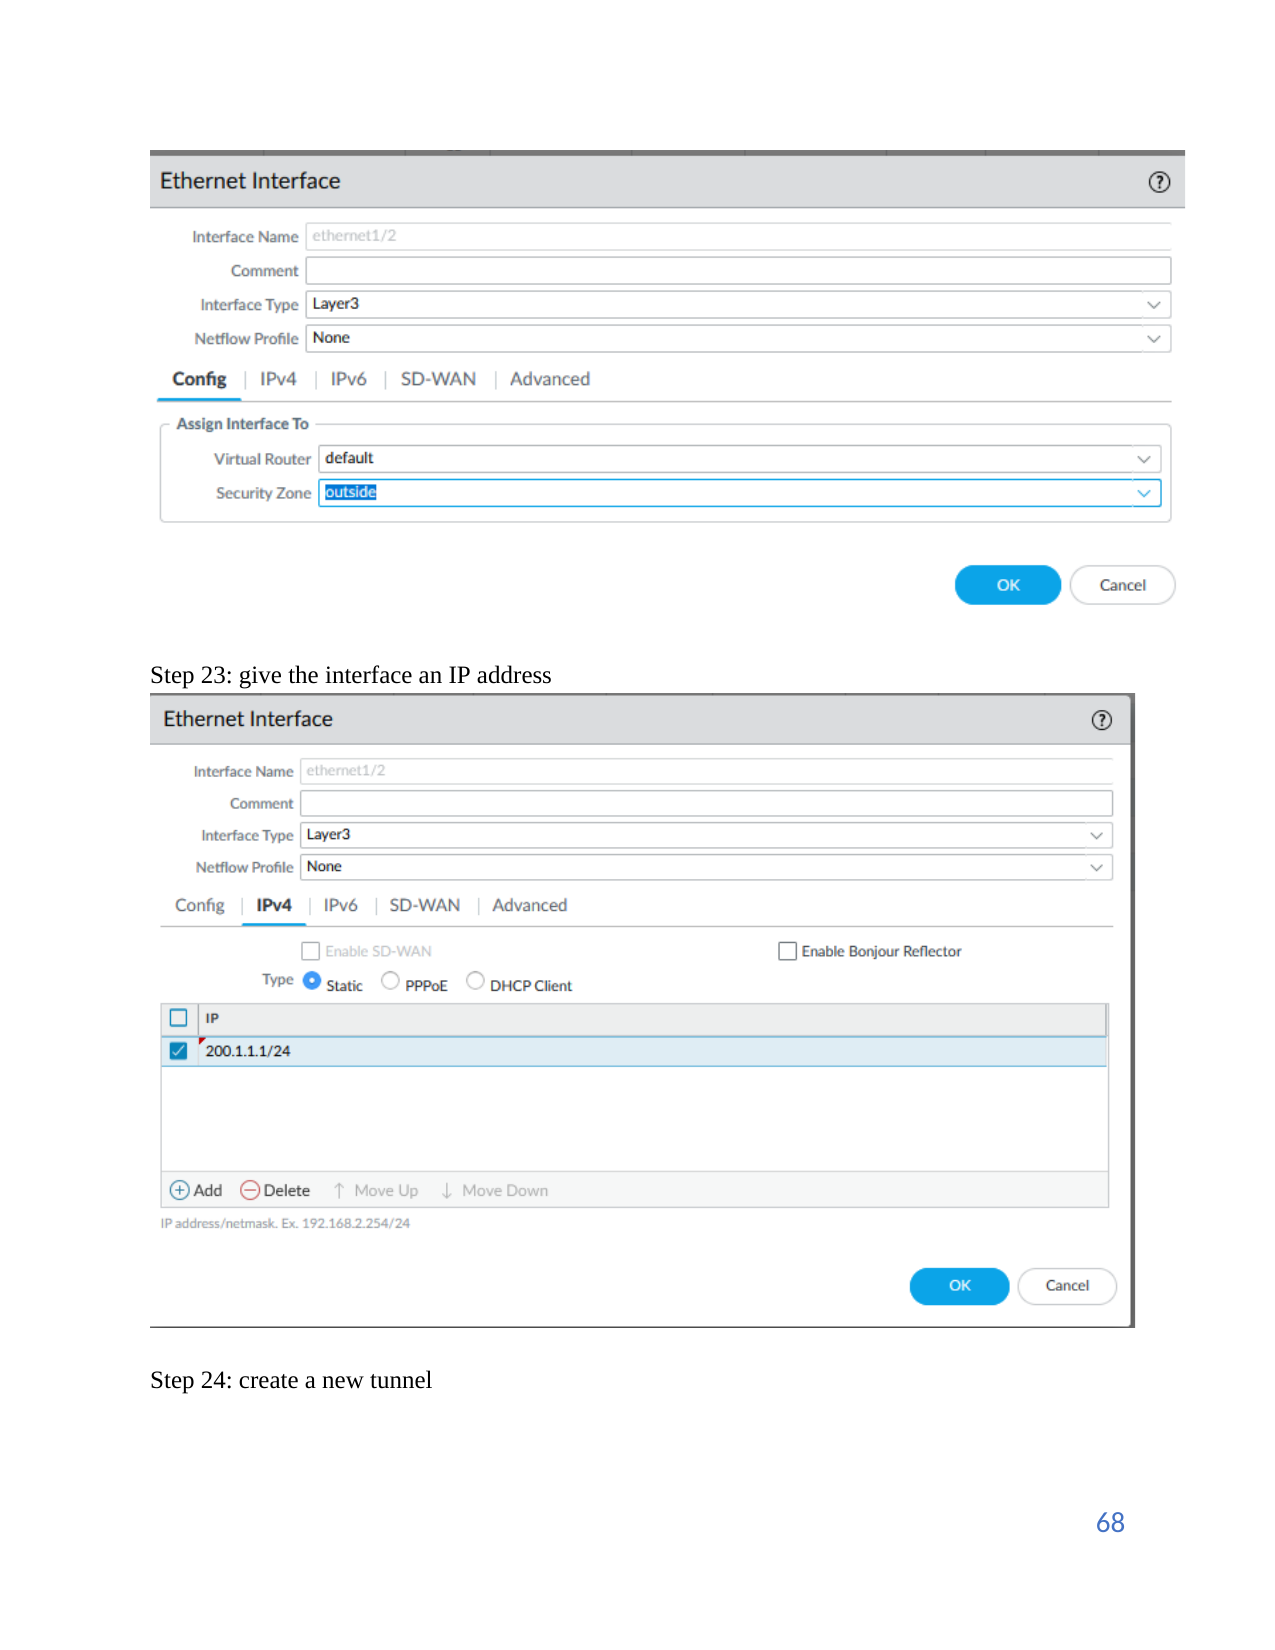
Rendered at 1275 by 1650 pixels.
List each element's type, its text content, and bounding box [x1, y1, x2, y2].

text Step 23: give the interface an IP address [150, 660, 1125, 689]
text Step 24: create a new tunnel [150, 1366, 1125, 1394]
picture [150, 693, 1136, 1328]
picture [150, 150, 1185, 622]
